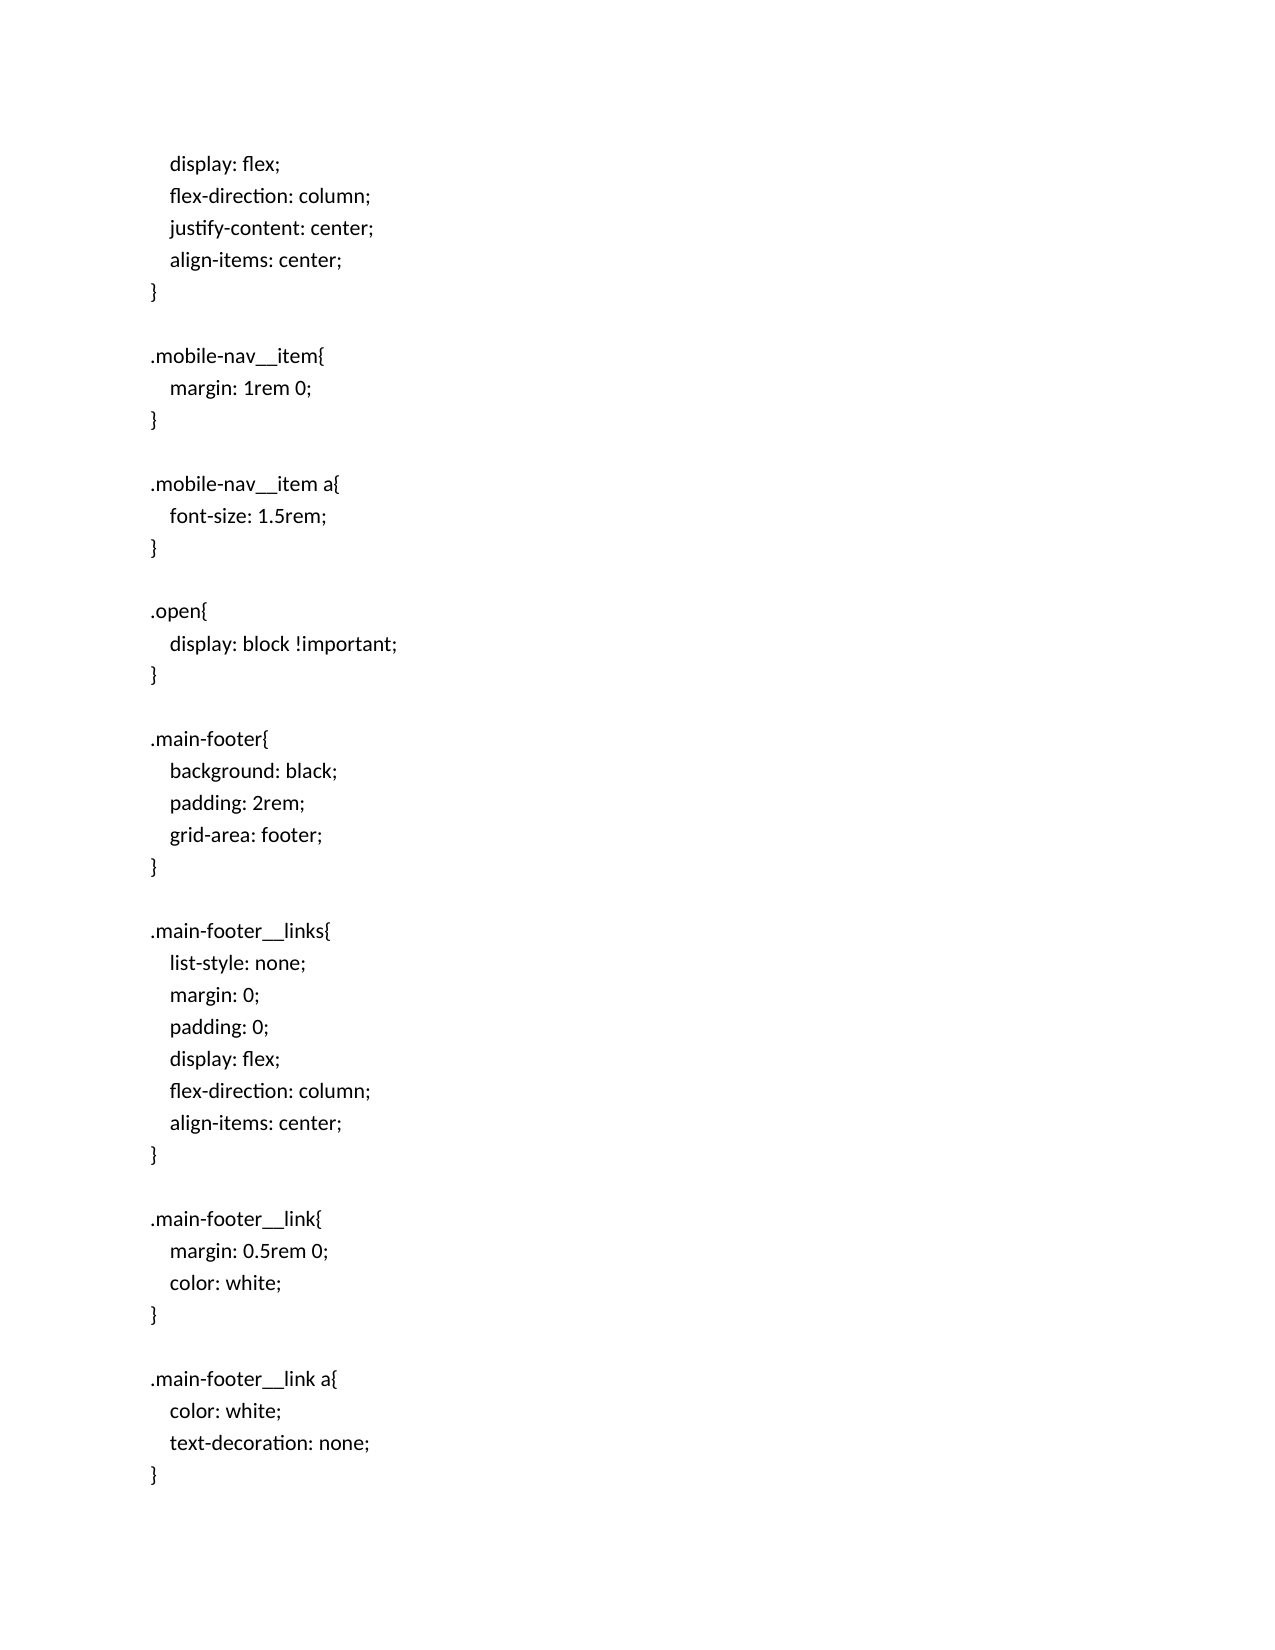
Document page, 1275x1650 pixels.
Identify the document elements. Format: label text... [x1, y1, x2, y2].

text color: white; [150, 1269, 1125, 1296]
text list-style: none; [150, 949, 1125, 976]
text } [150, 534, 1125, 560]
text background: black; [150, 758, 1125, 784]
text display: flex; [150, 1045, 1125, 1072]
text } [150, 1301, 1125, 1328]
text align-items: center; [150, 246, 1125, 273]
text text-decoration: none; [150, 1429, 1125, 1456]
text margin: 1rem 0; [150, 374, 1125, 401]
text font-size: 1.5rem; [150, 502, 1125, 528]
text } [150, 1461, 1125, 1488]
text color: white; [150, 1397, 1125, 1424]
text align-items: center; [150, 1109, 1125, 1136]
text margin: 0; [150, 981, 1125, 1008]
text .main-footer{ [150, 726, 1125, 752]
text flex-direction: column; [150, 1077, 1125, 1104]
text .main-footer__link a{ [150, 1365, 1125, 1392]
text .mobile-nav__item a{ [150, 470, 1125, 496]
text } [150, 278, 1125, 304]
text .main-footer__links{ [150, 917, 1125, 944]
text justify-content: center; [150, 214, 1125, 241]
text } [150, 662, 1125, 688]
text .mobile-nav__item{ [150, 342, 1125, 368]
text } [150, 1141, 1125, 1168]
text display: flex; [150, 150, 1125, 177]
text padding: 2rem; [150, 789, 1125, 816]
text margin: 0.5rem 0; [150, 1237, 1125, 1264]
text .main-footer__link{ [150, 1205, 1125, 1232]
text display: block !important; [150, 630, 1125, 656]
text grid-area: footer; [150, 822, 1125, 848]
text } [150, 853, 1125, 880]
text .open{ [150, 598, 1125, 624]
text } [150, 406, 1125, 432]
text flex-direction: column; [150, 182, 1125, 209]
text padding: 0; [150, 1013, 1125, 1040]
